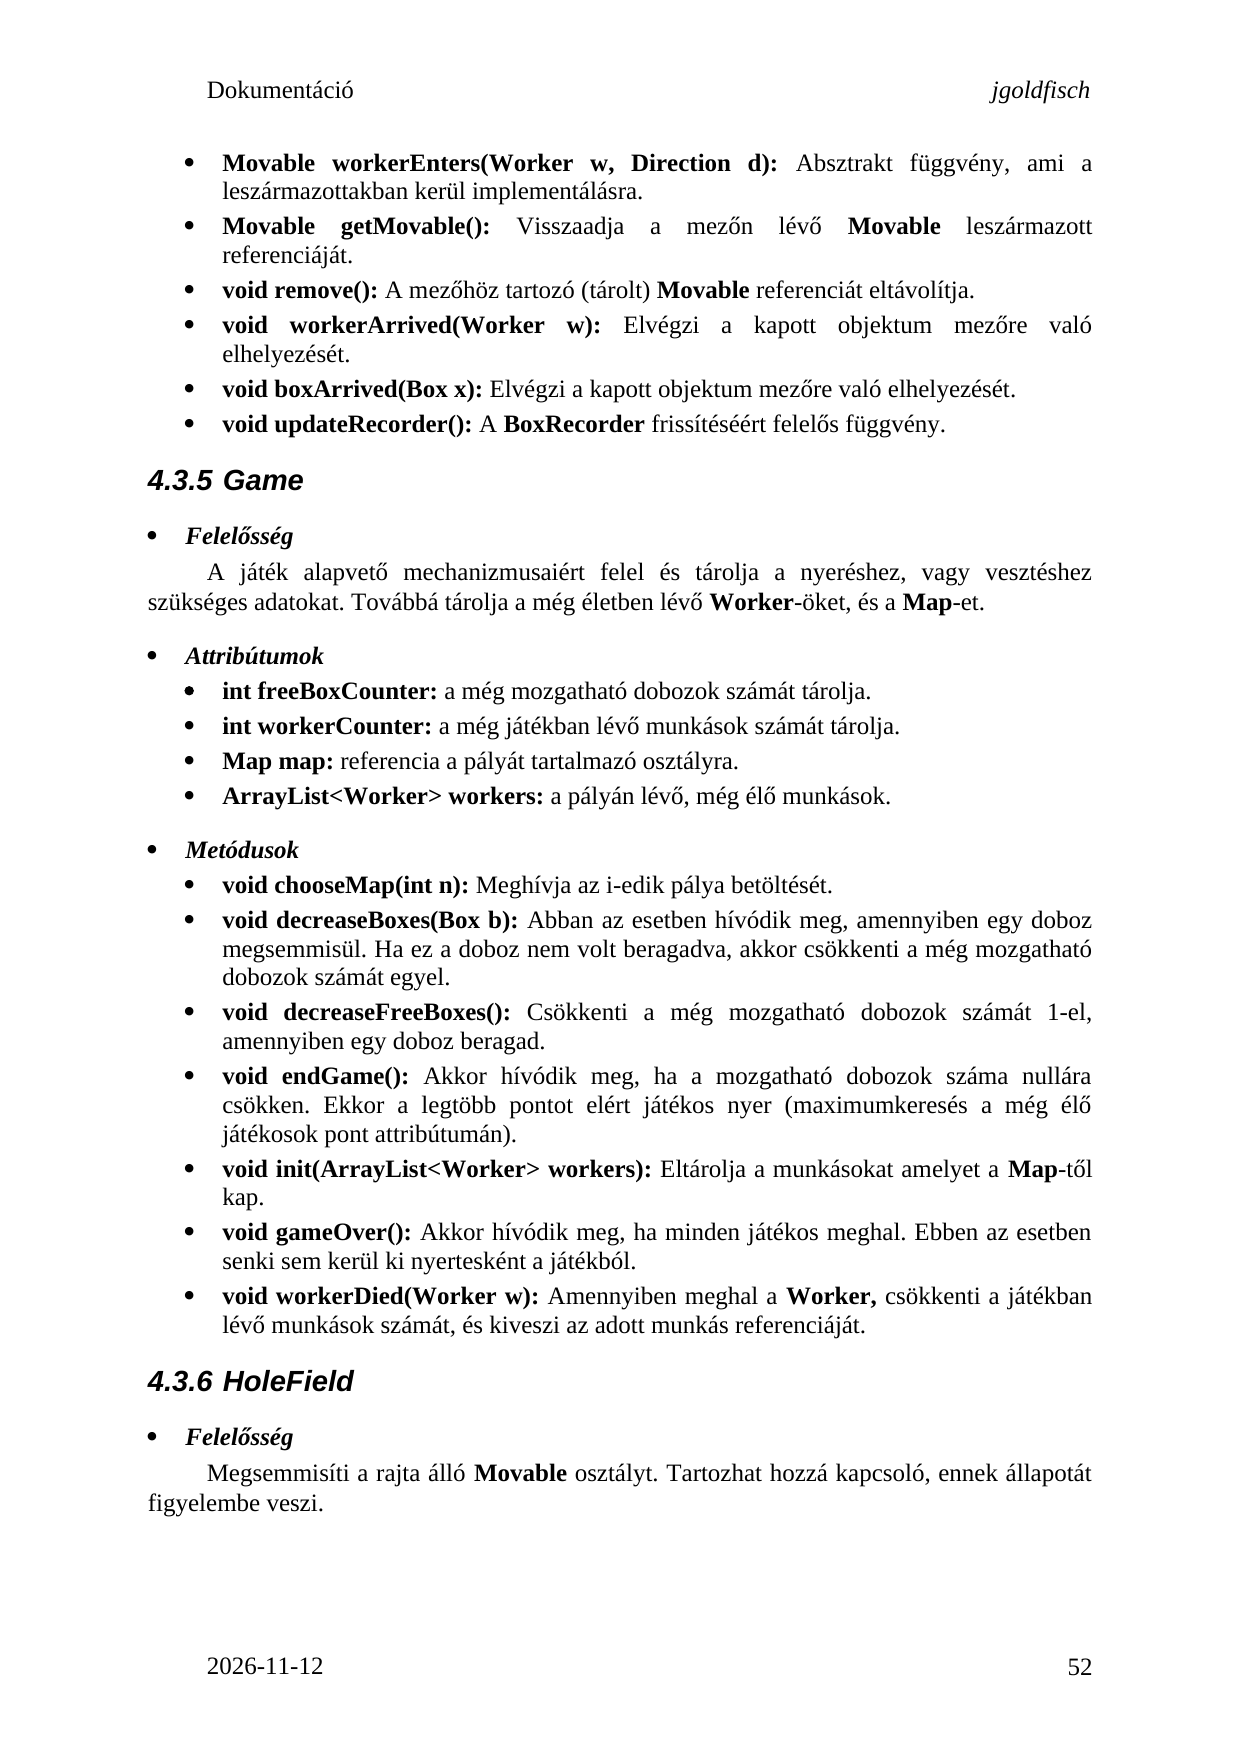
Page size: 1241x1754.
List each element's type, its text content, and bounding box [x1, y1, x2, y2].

text int freeBoxCounter: a még mozgatható dobozok számát tárolja. [185, 676, 1093, 705]
text Movable workerEnters(Worker w, Direction d): Absztrakt függvény, ami a leszármazottakban kerül implementálásra. [185, 148, 1093, 205]
text void chooseMap(int n): Meghívja az i-edik pálya betöltését. [185, 870, 1093, 899]
text Megsemmisíti a rajta álló Movable osztályt. Tartozhat hozzá kapcsoló, ennek állapotát figyelembe veszi. [148, 1457, 1093, 1517]
text void remove(): A mezőhöz tartozó (tárolt) Movable referenciát eltávolítja. [185, 275, 1093, 304]
text ArrayList<Worker> workers: a pályán lévő, még élő munkások. [185, 781, 1093, 810]
text Metódusok [148, 835, 1093, 864]
text void boxArrived(Box x): Elvégzi a kapott objektum mezőre való elhelyezését. [185, 374, 1093, 403]
text void endGame(): Akkor hívódik meg, ha a mozgatható dobozok száma nullára csökken. Ekkor a legtöbb pontot elért játékos nyer (maximumkeresés a még élő játékosok pont attribútumán). [185, 1061, 1093, 1147]
text void workerDied(Worker w): Amennyiben meghal a Worker, csökkenti a játékban lévő munkások számát, és kiveszi az adott munkás referenciáját. [185, 1281, 1093, 1339]
text void decreaseFreeBoxes(): Csökkenti a még mozgatható dobozok számát 1-el, amennyiben egy doboz beragad. [185, 997, 1093, 1055]
subtitle Game [148, 463, 1093, 496]
text void init(ArrayList<Worker> workers): Eltárolja a munkásokat amelyet a Map-től kap. [185, 1154, 1093, 1211]
text void decreaseBoxes(Box b): Abban az esetben hívódik meg, amennyiben egy doboz megsemmisül. Ha ez a doboz nem volt beragadva, akkor csökkenti a még mozgatható dobozok számát egyel. [185, 905, 1093, 991]
text Attribútumok [148, 641, 1093, 670]
text void updateRecorder(): A BoxRecorder frissítéséért felelős függvény. [185, 409, 1093, 438]
text Movable getMovable(): Visszaadja a mezőn lévő Movable leszármazott referenciáját. [185, 211, 1093, 269]
text Map map: referencia a pályát tartalmazó osztályra. [185, 746, 1093, 775]
subtitle HoleField [148, 1364, 1093, 1397]
text Felelősség [148, 1422, 1093, 1451]
text Felelősség [148, 521, 1093, 550]
text A játék alapvető mechanizmusaiért felel és tárolja a nyeréshez, vagy vesztéshez szükséges adatokat. Továbbá tárolja a még életben lévő Worker-öket, és a Map-et. [148, 556, 1093, 616]
text void workerArrived(Worker w): Elvégzi a kapott objektum mezőre való elhelyezését. [185, 310, 1093, 368]
text int workerCounter: a még játékban lévő munkások számát tárolja. [185, 711, 1093, 740]
text void gameOver(): Akkor hívódik meg, ha minden játékos meghal. Ebben az esetben senki sem kerül ki nyertesként a játékból. [185, 1217, 1093, 1275]
